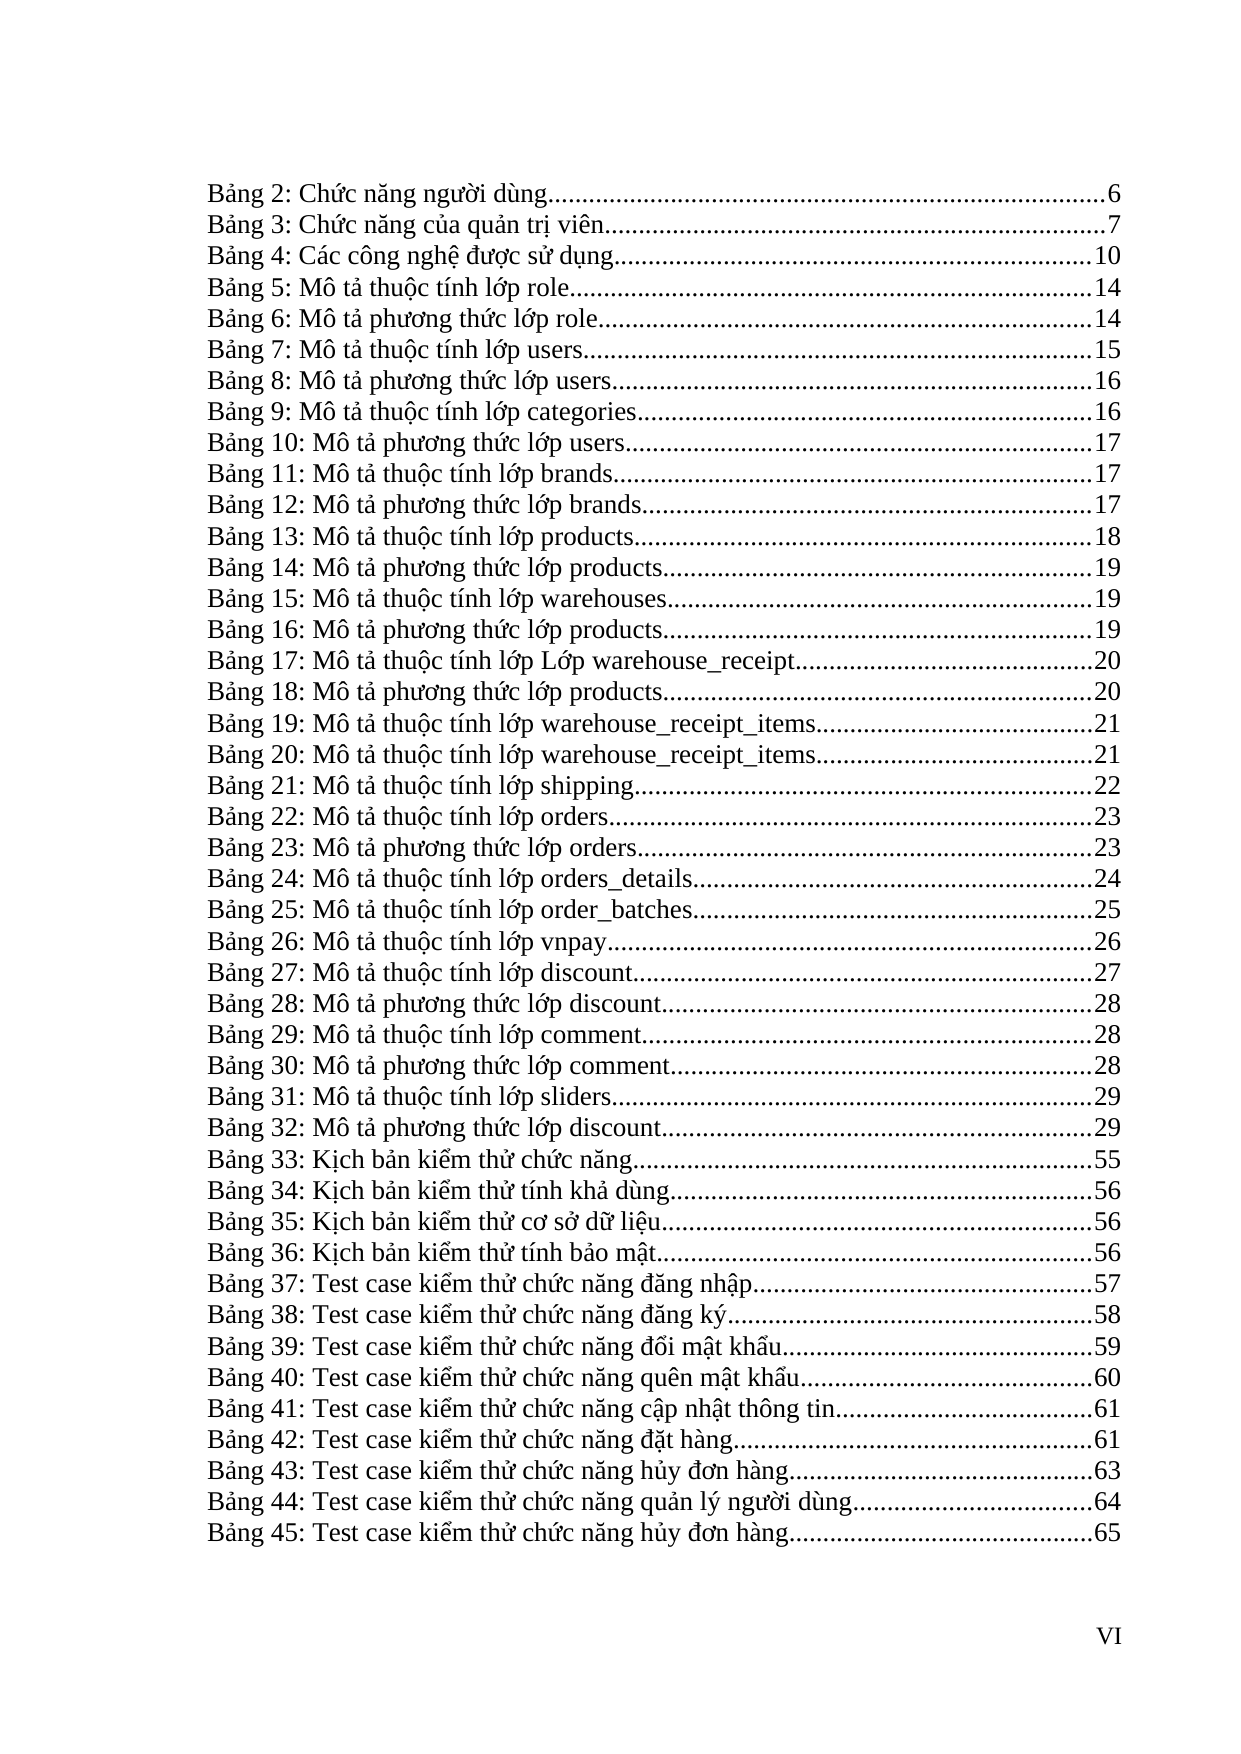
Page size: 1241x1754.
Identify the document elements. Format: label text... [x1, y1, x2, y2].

text Bảng 3: Chức năng của quản trị viên 7 [207, 208, 1122, 239]
text Bảng 26: Mô tả thuộc tính lớp vnpay 26 [207, 925, 1122, 956]
text Bảng 8: Mô tả phương thức lớp users 16 [207, 364, 1122, 395]
text Bảng 37: Test case kiểm thử chức năng đăng nhập 57 [207, 1267, 1122, 1298]
text Bảng 44: Test case kiểm thử chức năng quản lý người dùng 64 [207, 1485, 1122, 1516]
text Bảng 28: Mô tả phương thức lớp discount 28 [207, 987, 1122, 1018]
text Bảng 23: Mô tả phương thức lớp orders 23 [207, 831, 1122, 862]
text Bảng 43: Test case kiểm thử chức năng hủy đơn hàng 63 [207, 1454, 1122, 1485]
text Bảng 5: Mô tả thuộc tính lớp role 14 [207, 271, 1122, 302]
text Bảng 27: Mô tả thuộc tính lớp discount 27 [207, 956, 1122, 987]
text Bảng 2: Chức năng người dùng 6 [207, 177, 1122, 208]
text Bảng 31: Mô tả thuộc tính lớp sliders 29 [207, 1080, 1122, 1112]
text Bảng 34: Kịch bản kiểm thử tính khả dùng 56 [207, 1174, 1122, 1205]
text Bảng 42: Test case kiểm thử chức năng đặt hàng 61 [207, 1423, 1122, 1454]
text Bảng 40: Test case kiểm thử chức năng quên mật khẩu 60 [207, 1361, 1122, 1392]
text Bảng 21: Mô tả thuộc tính lớp shipping 22 [207, 769, 1122, 800]
text Bảng 14: Mô tả phương thức lớp products 19 [207, 551, 1122, 582]
text Bảng 38: Test case kiểm thử chức năng đăng ký 58 [207, 1298, 1122, 1329]
text Bảng 11: Mô tả thuộc tính lớp brands 17 [207, 457, 1122, 489]
text Bảng 29: Mô tả thuộc tính lớp comment 28 [207, 1018, 1122, 1049]
text Bảng 36: Kịch bản kiểm thử tính bảo mật 56 [207, 1236, 1122, 1267]
text Bảng 16: Mô tả phương thức lớp products 19 [207, 613, 1122, 644]
text Bảng 24: Mô tả thuộc tính lớp orders_details 24 [207, 862, 1122, 893]
text Bảng 41: Test case kiểm thử chức năng cập nhật thông tin 61 [207, 1392, 1122, 1423]
text Bảng 20: Mô tả thuộc tính lớp warehouse_receipt_items 21 [207, 738, 1122, 769]
text Bảng 30: Mô tả phương thức lớp comment 28 [207, 1049, 1122, 1080]
text Bảng 39: Test case kiểm thử chức năng đổi mật khẩu 59 [207, 1329, 1122, 1361]
text Bảng 33: Kịch bản kiểm thử chức năng 55 [207, 1143, 1122, 1174]
text Bảng 6: Mô tả phương thức lớp role 14 [207, 302, 1122, 333]
text Bảng 17: Mô tả thuộc tính lớp Lớp warehouse_receipt 20 [207, 644, 1122, 676]
text Bảng 45: Test case kiểm thử chức năng hủy đơn hàng 65 [207, 1516, 1122, 1548]
text Bảng 22: Mô tả thuộc tính lớp orders 23 [207, 800, 1122, 831]
text Bảng 13: Mô tả thuộc tính lớp products 18 [207, 520, 1122, 551]
text Bảng 18: Mô tả phương thức lớp products 20 [207, 676, 1122, 707]
text Bảng 10: Mô tả phương thức lớp users 17 [207, 426, 1122, 457]
text Bảng 9: Mô tả thuộc tính lớp categories 16 [207, 395, 1122, 426]
text Bảng 7: Mô tả thuộc tính lớp users 15 [207, 333, 1122, 364]
text Bảng 15: Mô tả thuộc tính lớp warehouses 19 [207, 582, 1122, 613]
text Bảng 25: Mô tả thuộc tính lớp order_batches 25 [207, 893, 1122, 925]
text Bảng 35: Kịch bản kiểm thử cơ sở dữ liệu 56 [207, 1205, 1122, 1236]
text Bảng 4: Các công nghệ được sử dụng 10 [207, 239, 1122, 271]
text Bảng 12: Mô tả phương thức lớp brands 17 [207, 489, 1122, 520]
text Bảng 32: Mô tả phương thức lớp discount 29 [207, 1112, 1122, 1143]
text Bảng 19: Mô tả thuộc tính lớp warehouse_receipt_items 21 [207, 707, 1122, 738]
